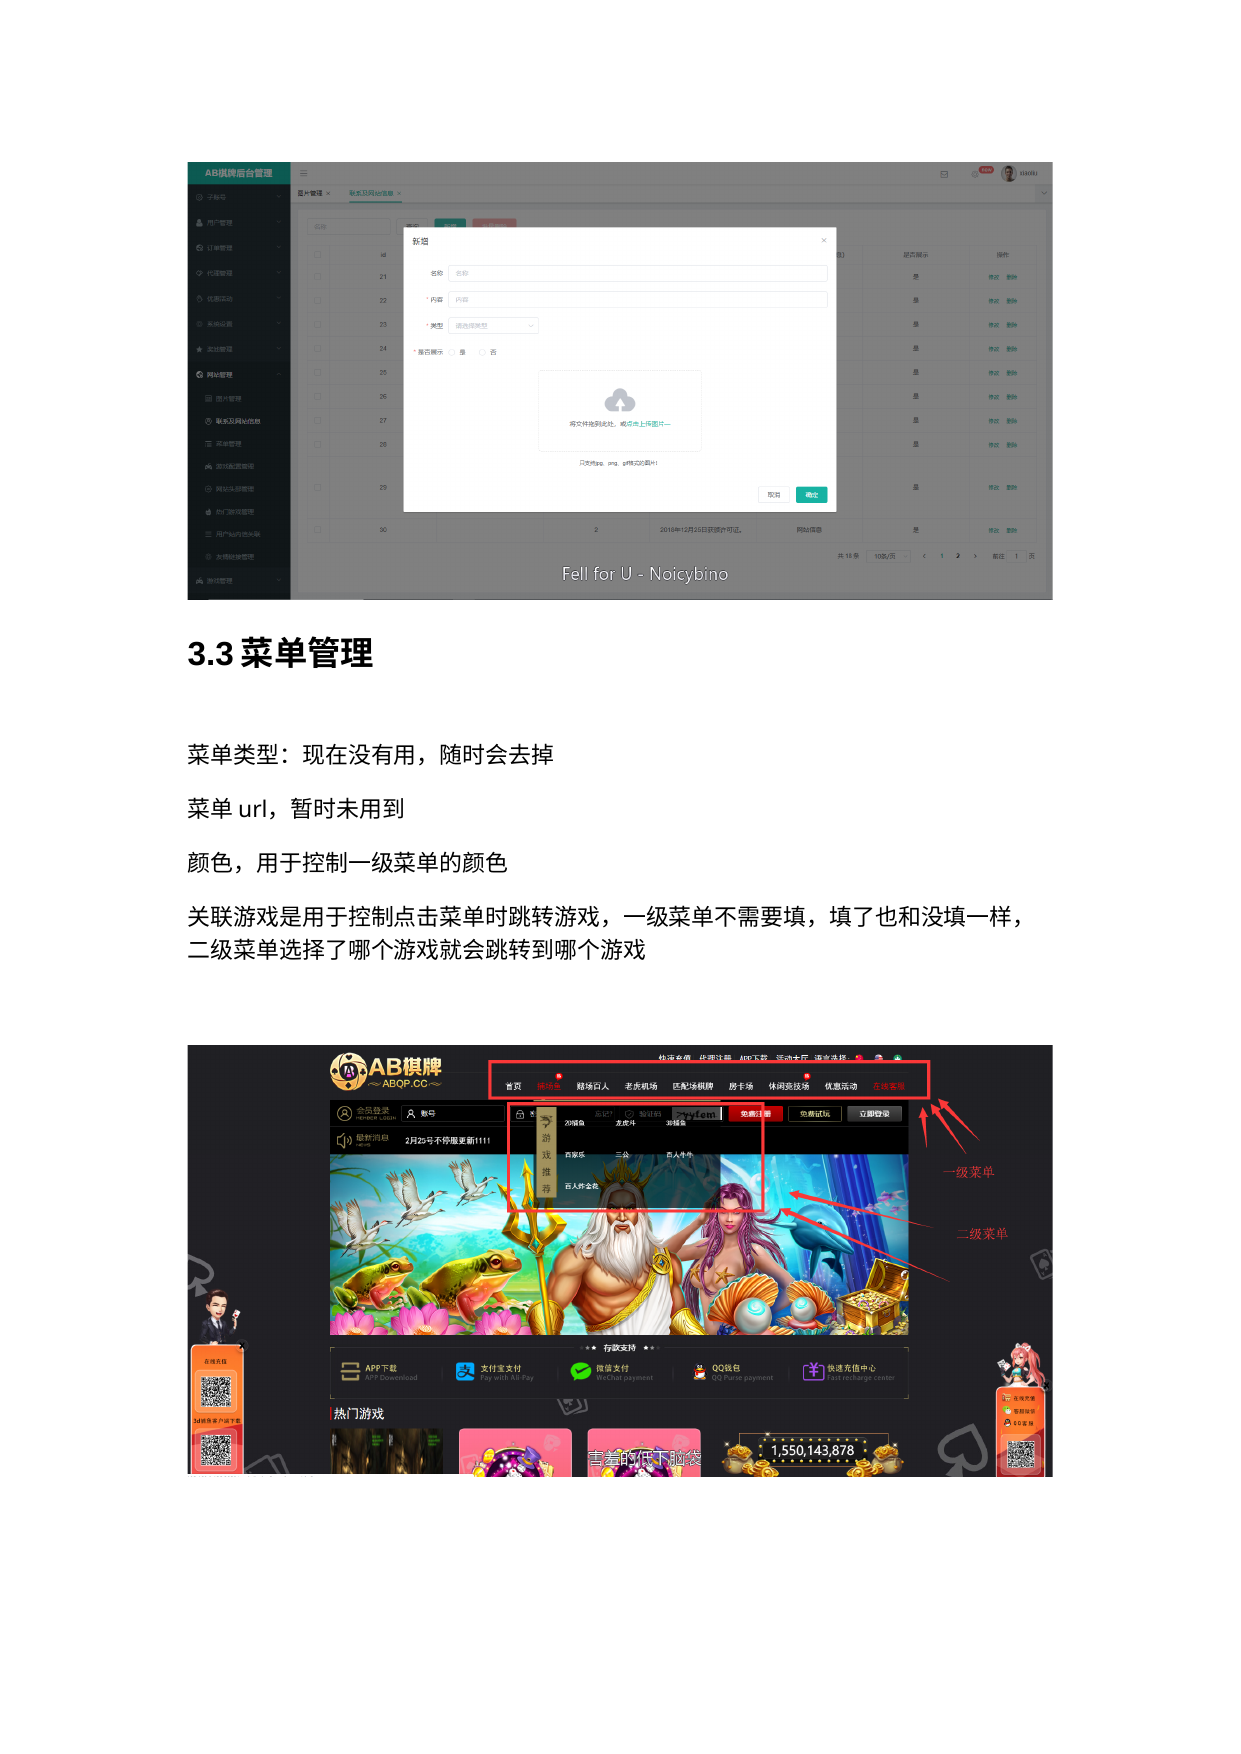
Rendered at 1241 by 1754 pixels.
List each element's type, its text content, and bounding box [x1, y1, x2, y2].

picture [187, 162, 1053, 600]
text 颜色，用于控制一级菜单的颜色 [187, 845, 1053, 878]
picture [187, 1045, 1053, 1477]
text 关联游戏是用于控制点击菜单时跳转游戏，一级菜单不需要填，填了也和没填一样，二级菜单选择了哪个游戏就会跳转到哪个游戏 [187, 899, 1053, 966]
subtitle 3.3菜单管理 [187, 627, 1053, 675]
text 菜单类型：现在没有用，随时会去掉 [187, 737, 1053, 770]
text 菜单url，暂时未用到 [187, 791, 1053, 824]
